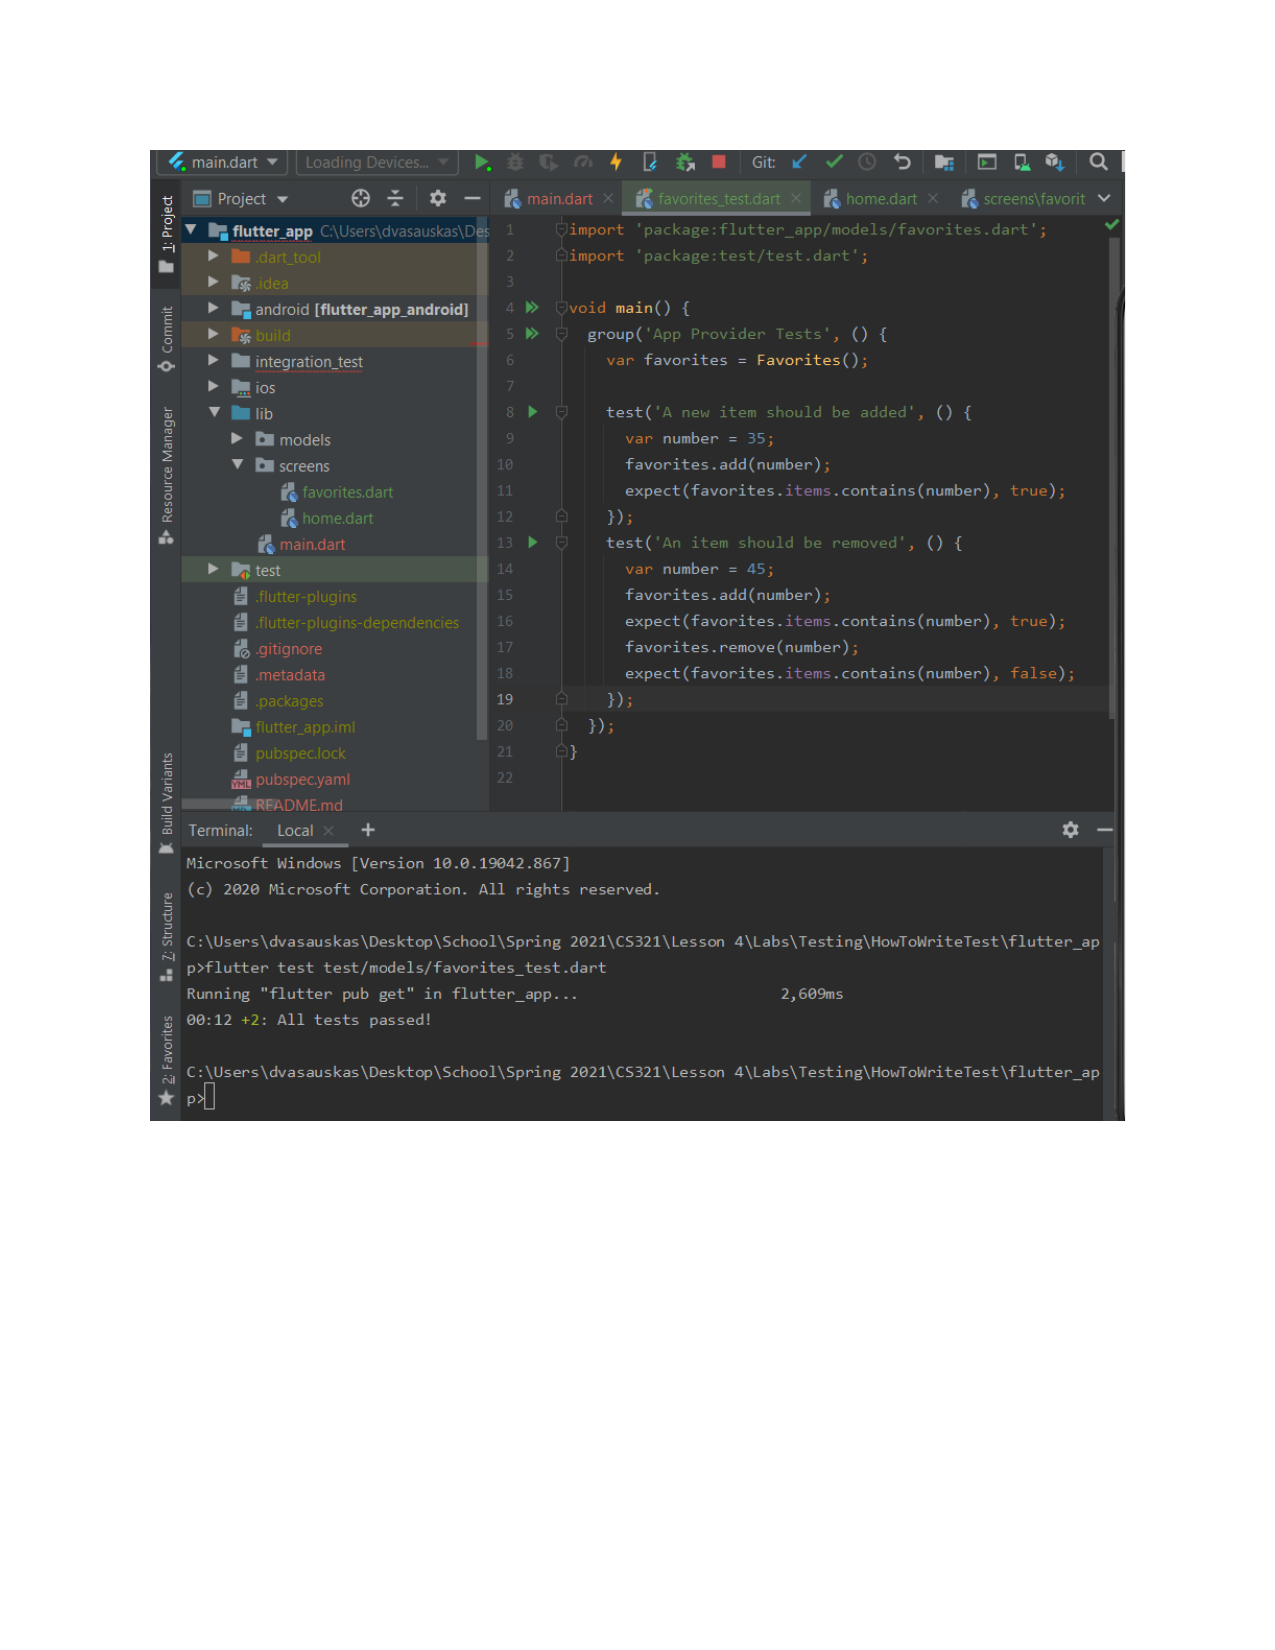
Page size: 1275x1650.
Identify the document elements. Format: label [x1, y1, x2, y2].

picture [150, 150, 1125, 1121]
